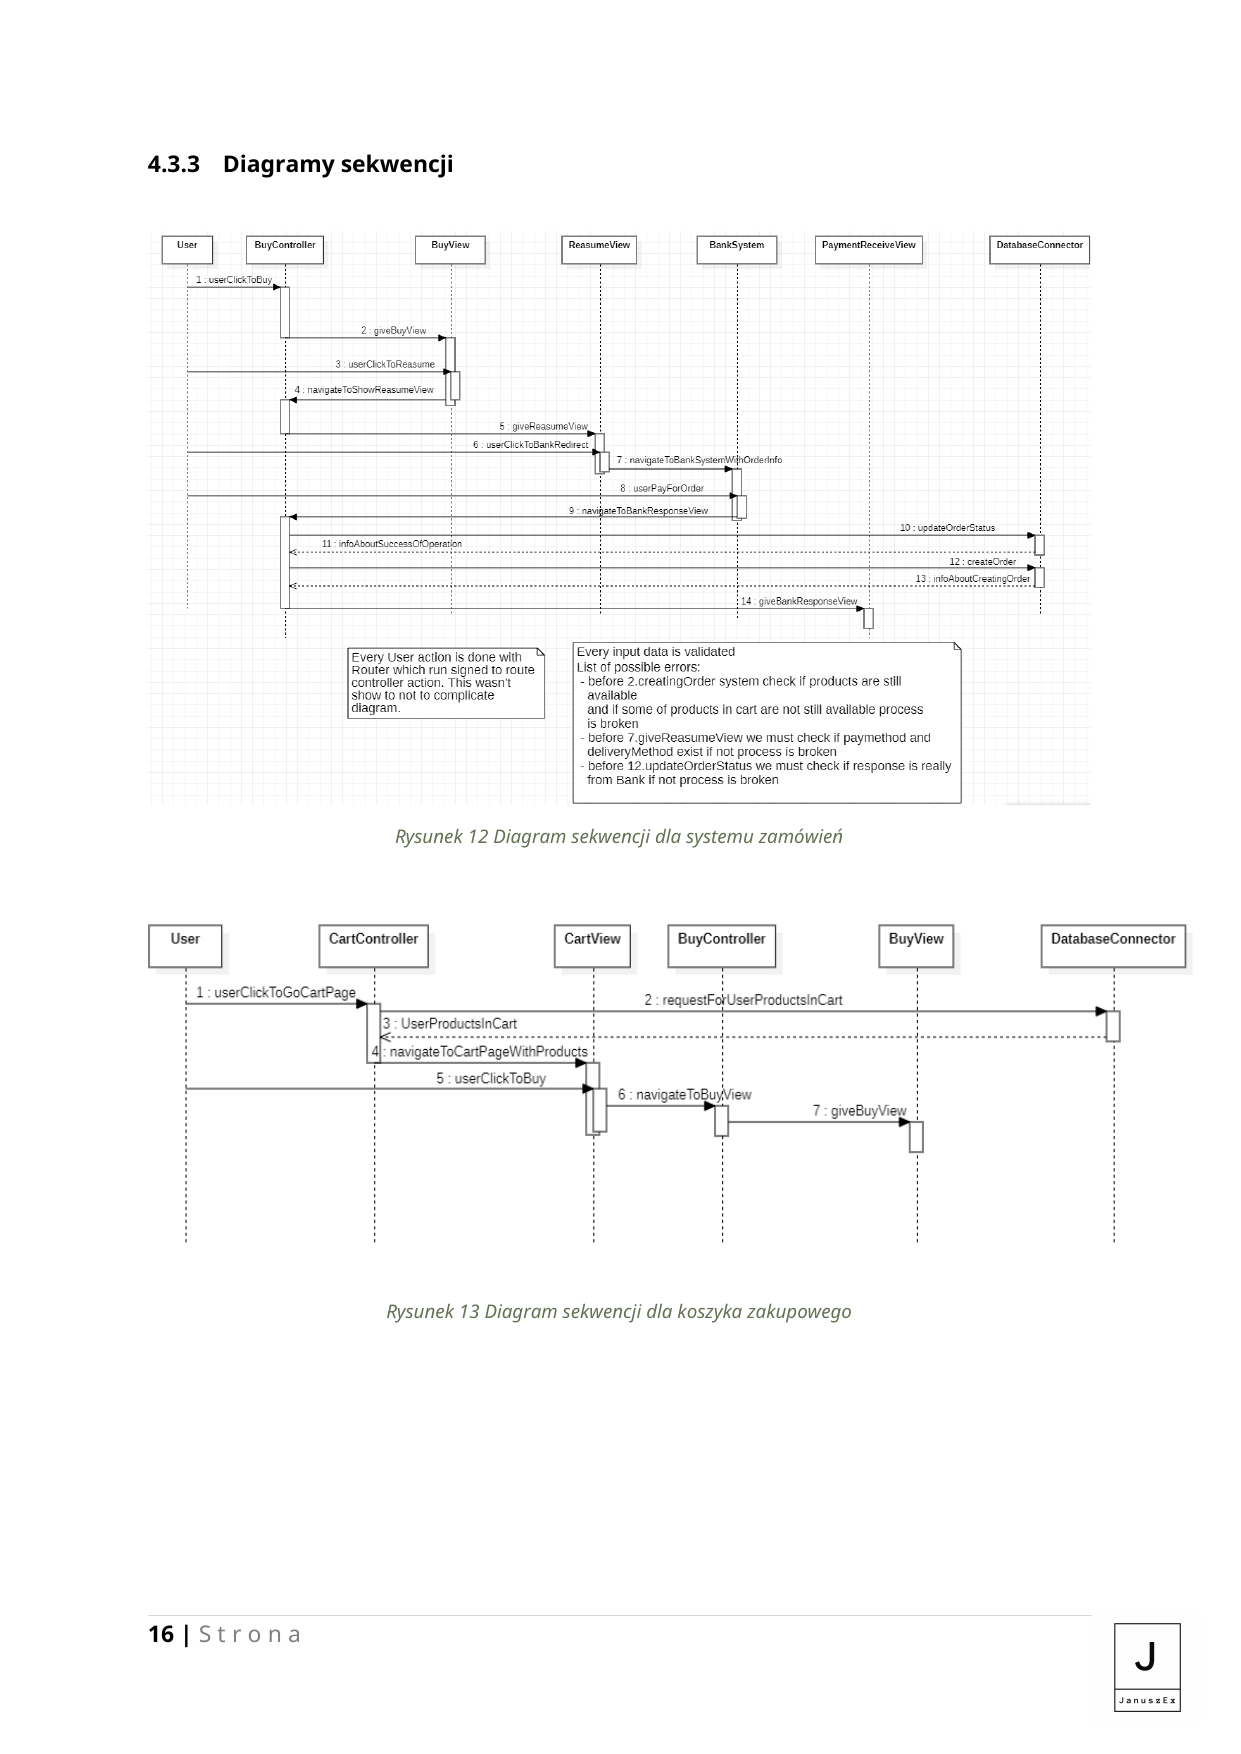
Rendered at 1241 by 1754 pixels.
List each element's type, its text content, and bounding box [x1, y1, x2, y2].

text Rysunek 12 Diagram sekwencji dla systemu zamówień [148, 823, 1092, 849]
picture [147, 920, 1208, 1280]
text Rysunek 13 Diagram sekwencji dla koszyka zakupowego [148, 1299, 1092, 1324]
subtitle Diagramy sekwencji [148, 148, 1092, 179]
picture [147, 231, 1091, 805]
picture [1092, 1613, 1203, 1723]
